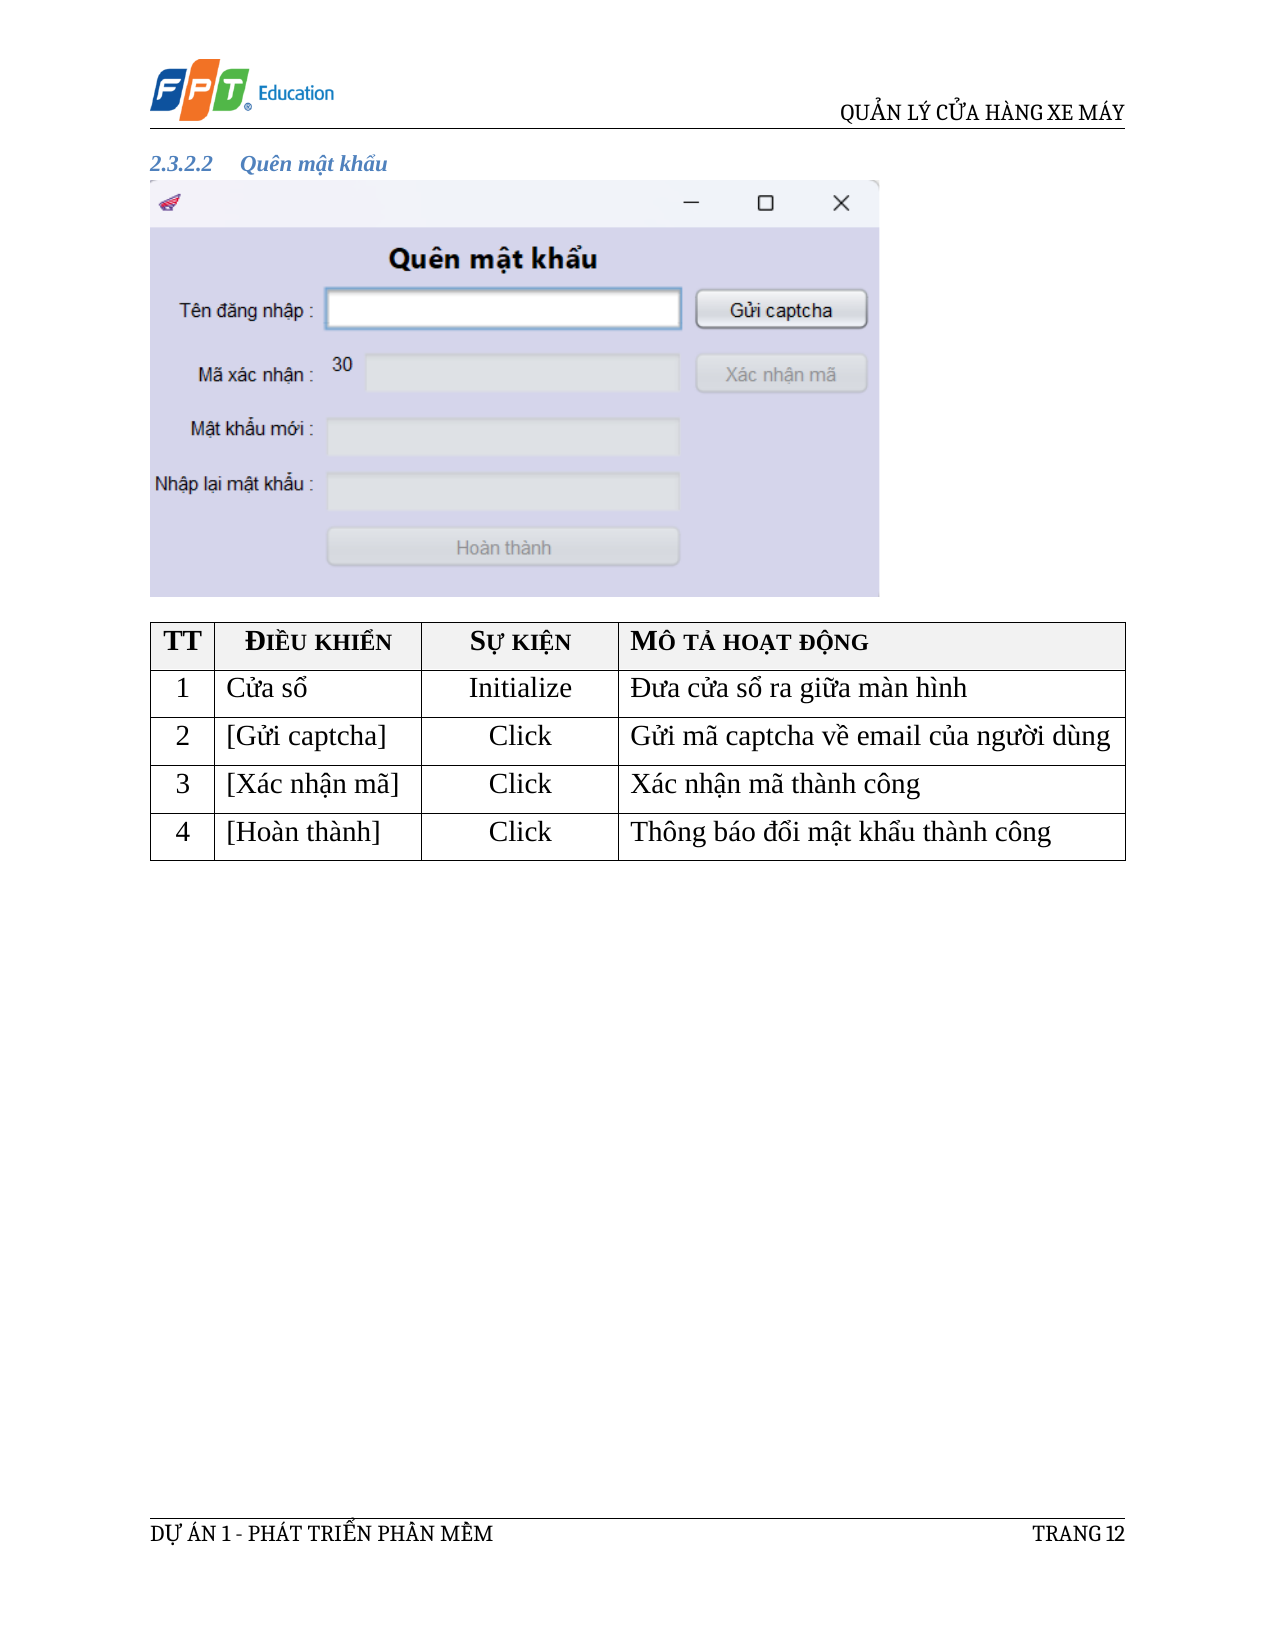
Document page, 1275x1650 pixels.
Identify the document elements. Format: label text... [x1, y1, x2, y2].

subtitle Quên mật khẩu [150, 150, 1125, 176]
table_header Sự kiện [422, 623, 618, 669]
table_cell Đưa cửa sổ ra giữa màn hình [619, 671, 1125, 717]
table_cell Click [422, 718, 618, 765]
table_cell 4 [151, 814, 214, 860]
table_cell 2 [151, 718, 214, 765]
table_cell Initialize [422, 671, 618, 717]
table_cell [Hoàn thành] [215, 814, 421, 860]
table_cell 3 [151, 766, 214, 813]
table_cell Thông báo đổi mật khẩu thành công [619, 814, 1125, 860]
table_header TT [151, 623, 214, 669]
table_header Điều khiển [215, 623, 421, 669]
picture [150, 59, 336, 121]
table_cell [Xác nhận mã] [215, 766, 421, 813]
picture [150, 180, 880, 597]
table_cell Click [422, 766, 618, 813]
table_cell Click [422, 814, 618, 860]
table_cell 1 [151, 671, 214, 717]
table_header Mô tả hoạt động [619, 623, 1125, 669]
table_cell Xác nhận mã thành công [619, 766, 1125, 813]
table_cell Cửa sổ [215, 671, 421, 717]
table_cell Gửi mã captcha về email của người dùng [619, 718, 1125, 765]
table_cell [Gửi captcha] [215, 718, 421, 765]
